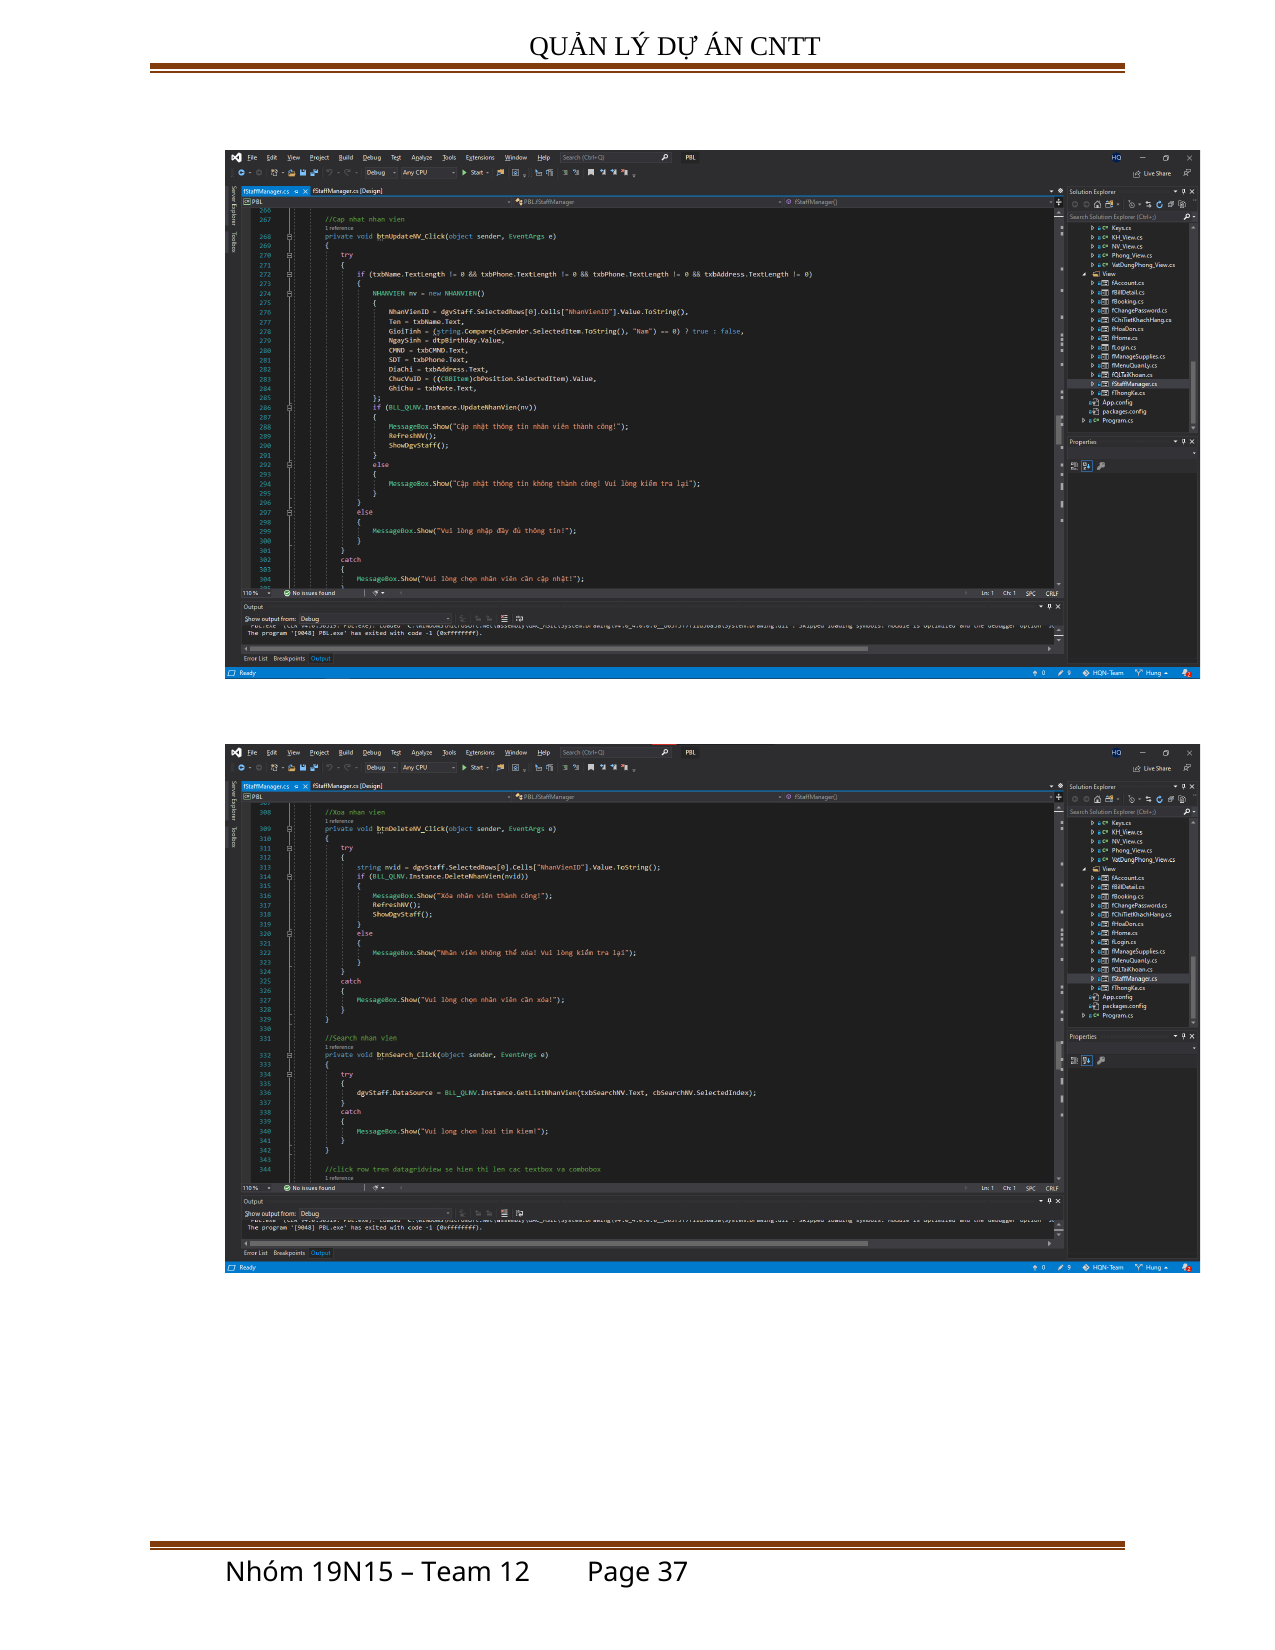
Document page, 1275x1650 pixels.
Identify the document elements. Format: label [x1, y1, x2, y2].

picture [225, 150, 1200, 679]
picture [225, 744, 1200, 1273]
